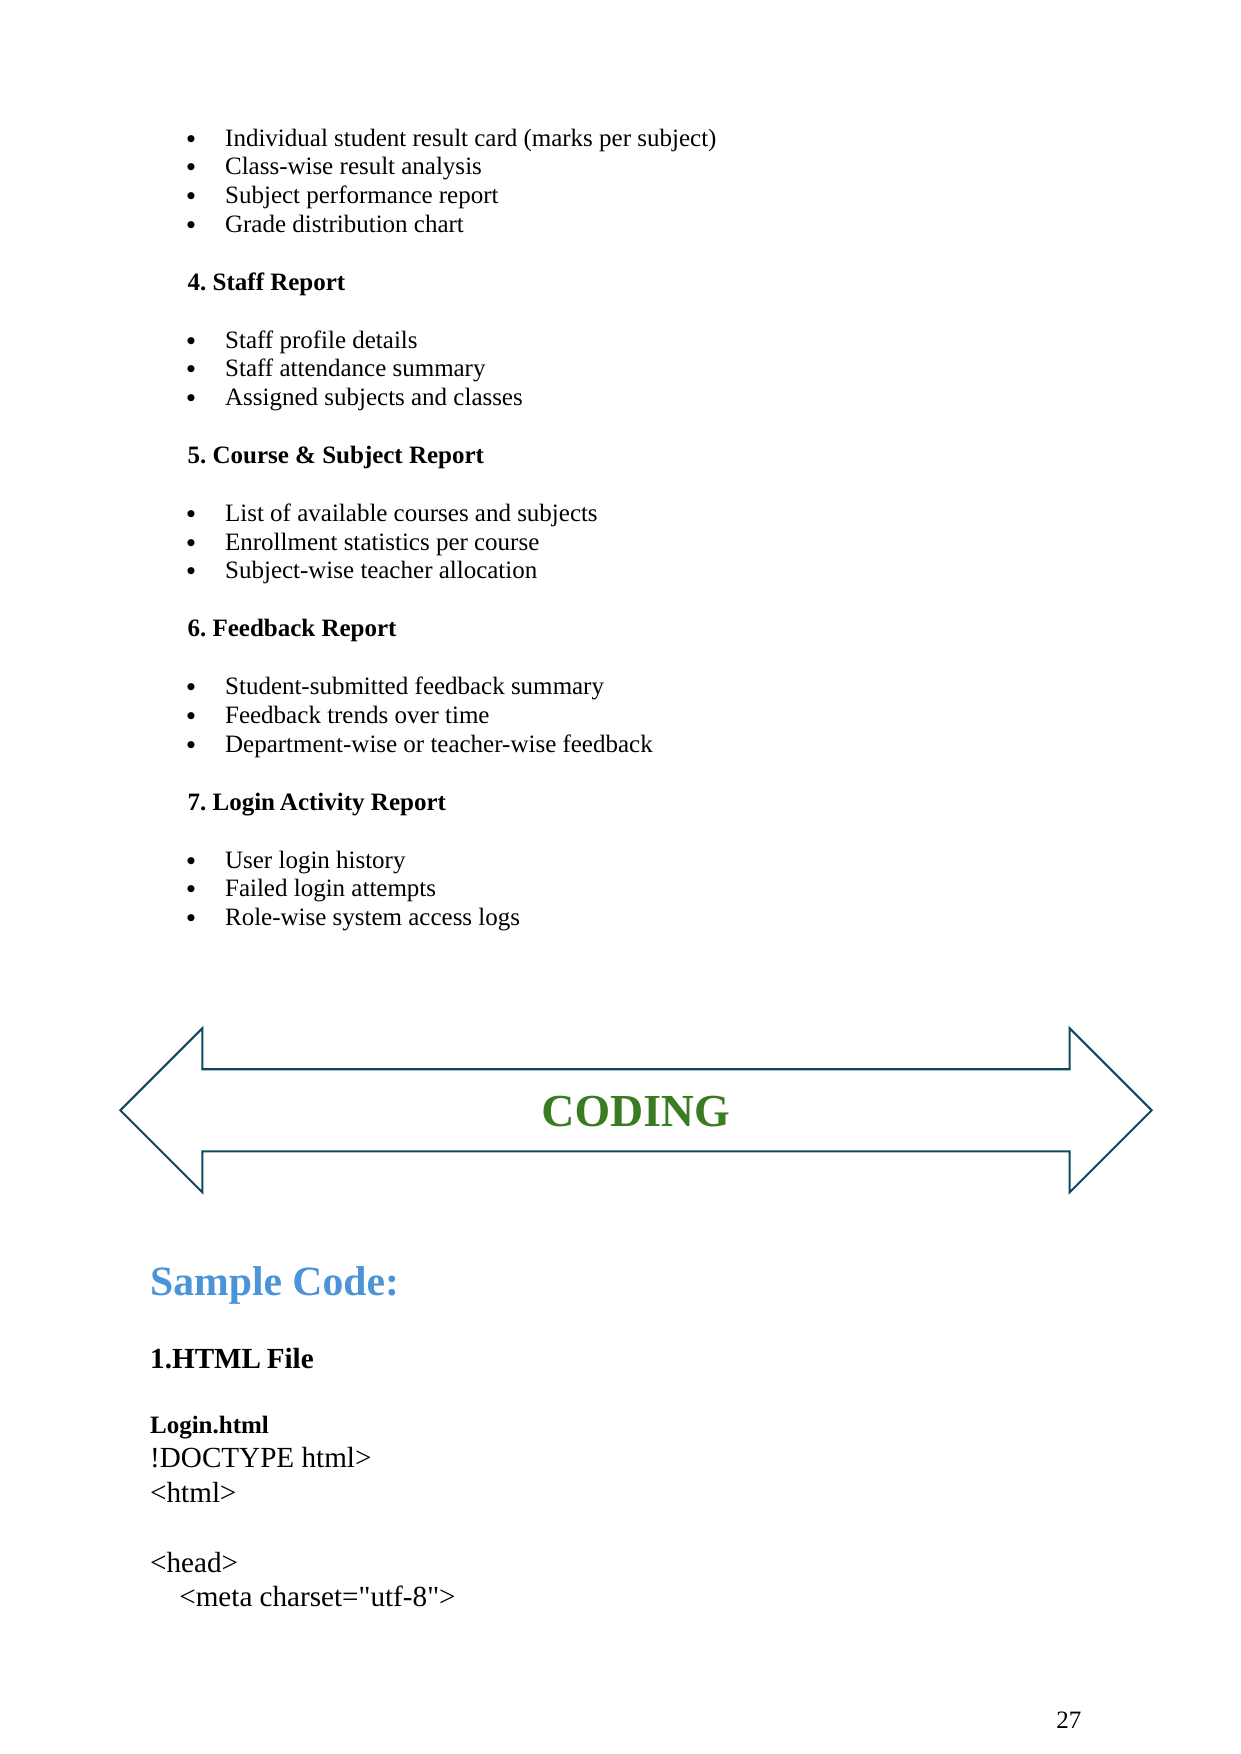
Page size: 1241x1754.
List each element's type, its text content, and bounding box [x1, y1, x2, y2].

list Enrollment statistics per course [187, 527, 1090, 556]
text 4. Staff Report [187, 267, 1090, 296]
text 7. Login Activity Report [187, 787, 1090, 816]
text Login.html [150, 1411, 1090, 1439]
list Staff attendance summary [187, 353, 1090, 382]
list Student-submitted feedback summary [187, 671, 1090, 700]
list List of available courses and subjects [187, 498, 1090, 527]
list Assigned subjects and classes [187, 382, 1090, 411]
list Failed login attempts [187, 873, 1090, 902]
list Staff profile details [187, 325, 1090, 353]
list Grade distribution chart [187, 209, 1090, 238]
text 1.HTML File [150, 1341, 1090, 1374]
list Role-wise system access logs [187, 902, 1090, 931]
list Subject performance report [187, 180, 1090, 209]
text 5. Course & Subject Report [187, 440, 1090, 469]
text 6. Feedback Report [187, 613, 1090, 642]
text <meta charset="utf-8"> [150, 1579, 1090, 1613]
list Department-wise or teacher-wise feedback [187, 729, 1090, 758]
list Feedback trends over time [187, 700, 1090, 729]
list Subject-wise teacher allocation [187, 556, 1090, 584]
text <head> [150, 1545, 1090, 1578]
list Class-wise result analysis [187, 151, 1090, 180]
list User login history [187, 845, 1090, 873]
text Sample Code: [150, 1257, 1090, 1304]
text !DOCTYPE html> [150, 1440, 1090, 1474]
list Individual student result card (marks per subject) [187, 123, 1090, 151]
text <html> [150, 1475, 1090, 1509]
